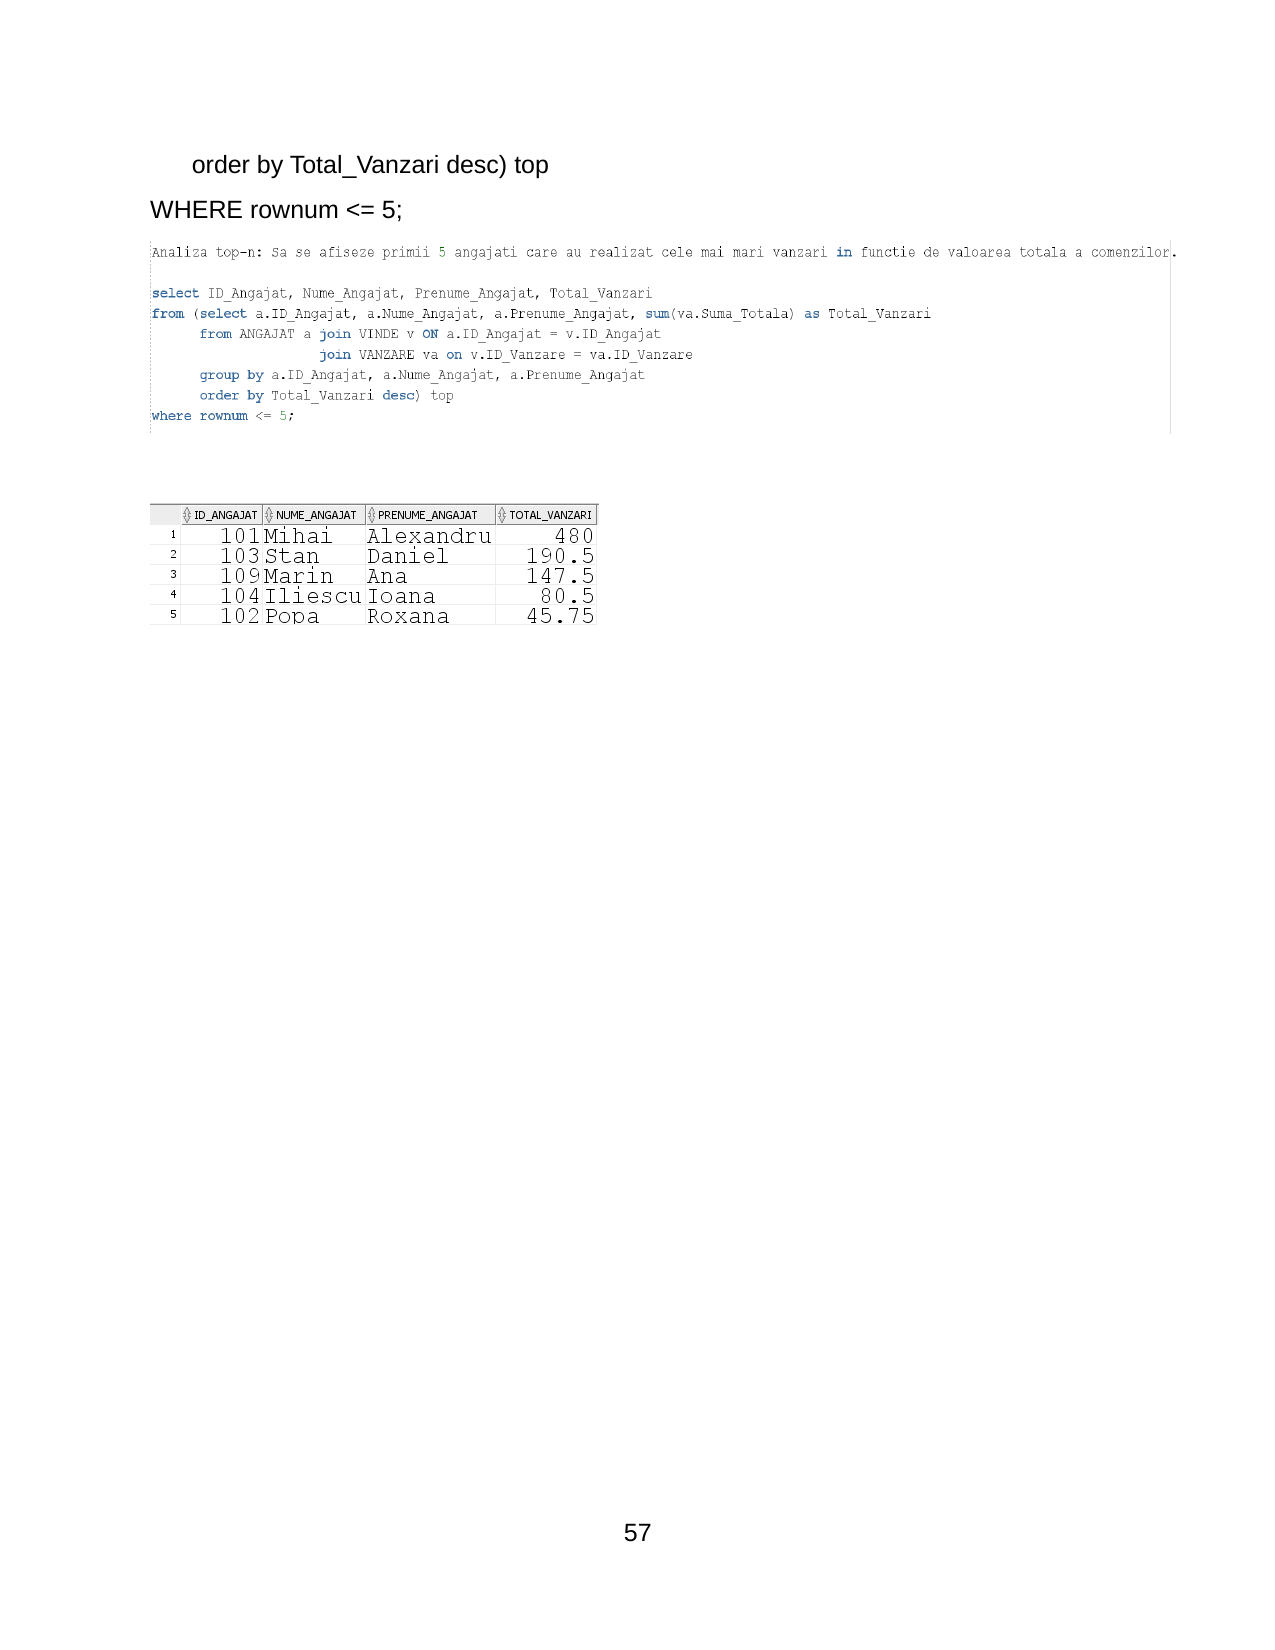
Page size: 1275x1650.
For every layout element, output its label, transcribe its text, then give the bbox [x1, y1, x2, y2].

picture [150, 240, 1182, 434]
picture [150, 503, 599, 632]
text WHERE rownum <= 5; [150, 195, 1125, 224]
text order by Total_Vanzari desc) top [150, 150, 1125, 179]
